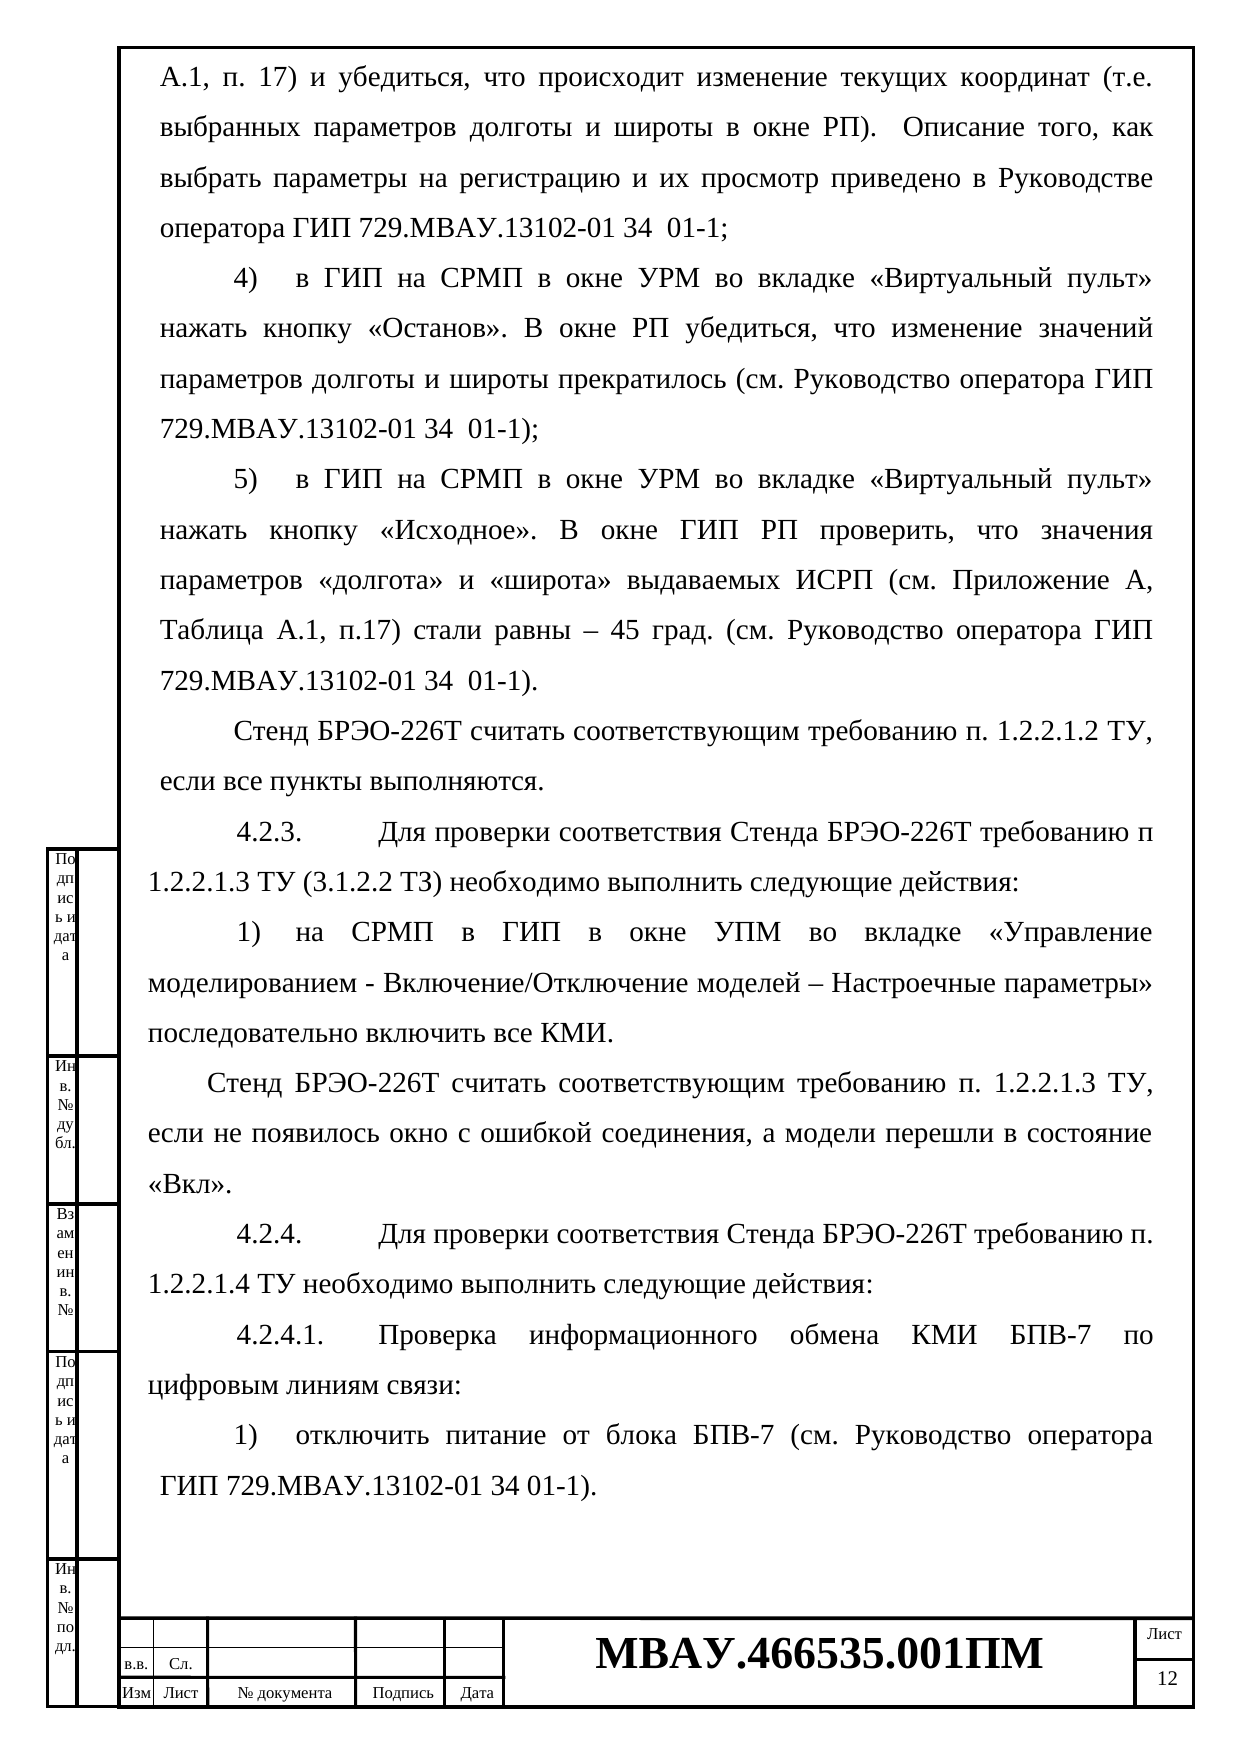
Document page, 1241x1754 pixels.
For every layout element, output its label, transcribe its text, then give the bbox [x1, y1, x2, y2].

list в ГИП на СРМП в окне УРМ во вкладке «Виртуальный пульт» нажать кнопку «Останов». В окне РП убедиться, что изменение значений параметров долготы и широты прекратилось (см. Руководство оператора ГИП 729.МВАУ.13102-01 34 01-1); [159, 260, 1154, 445]
list Для проверки соответствия Стенда БРЭО-226Т требованию п. 1.2.2.1.4 ТУ необходимо выполнить следующие действия: [148, 1216, 1154, 1300]
list отключить питание от блока БПВ-7 (см. Руководство оператора ГИП 729.МВАУ.13102-01 34 01-1). [159, 1417, 1154, 1501]
list Проверка информационного обмена КМИ БПВ-7 по цифровым линиям связи: [148, 1317, 1154, 1401]
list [159, 59, 1154, 243]
list в ГИП на СРМП в окне УРМ во вкладке «Виртуальный пульт» нажать кнопку «Исходное». В окне ГИП РП проверить, что значения параметров «долгота» и «широта» выдаваемых ИСРП (см. Приложение А, Таблица А.1, п.17) стали равны – 45 град. (см. Руководство оператора ГИП 729.МВАУ.13102-01 34 01-1). [159, 462, 1154, 696]
text Стенд БРЭО-226Т считать соответствующим требованию п. 1.2.2.1.2 ТУ, если все пункты выполняются. [159, 713, 1154, 797]
text Стенд БРЭО-226Т считать соответствующим требованию п. 1.2.2.1.3 ТУ, если не появилось окно с ошибкой соединения, а модели перешли в состояние «Вкл». [148, 1065, 1154, 1199]
list на СРМП в ГИП в окне УПМ во вкладке «Управление моделированием - Включение/Отключение моделей – Настроечные параметры» последовательно включить все КМИ. [148, 914, 1154, 1048]
list Для проверки соответствия Стенда БРЭО-226Т требованию п 1.2.2.1.3 ТУ (3.1.2.2 ТЗ) необходимо выполнить следующие действия: [148, 814, 1154, 898]
